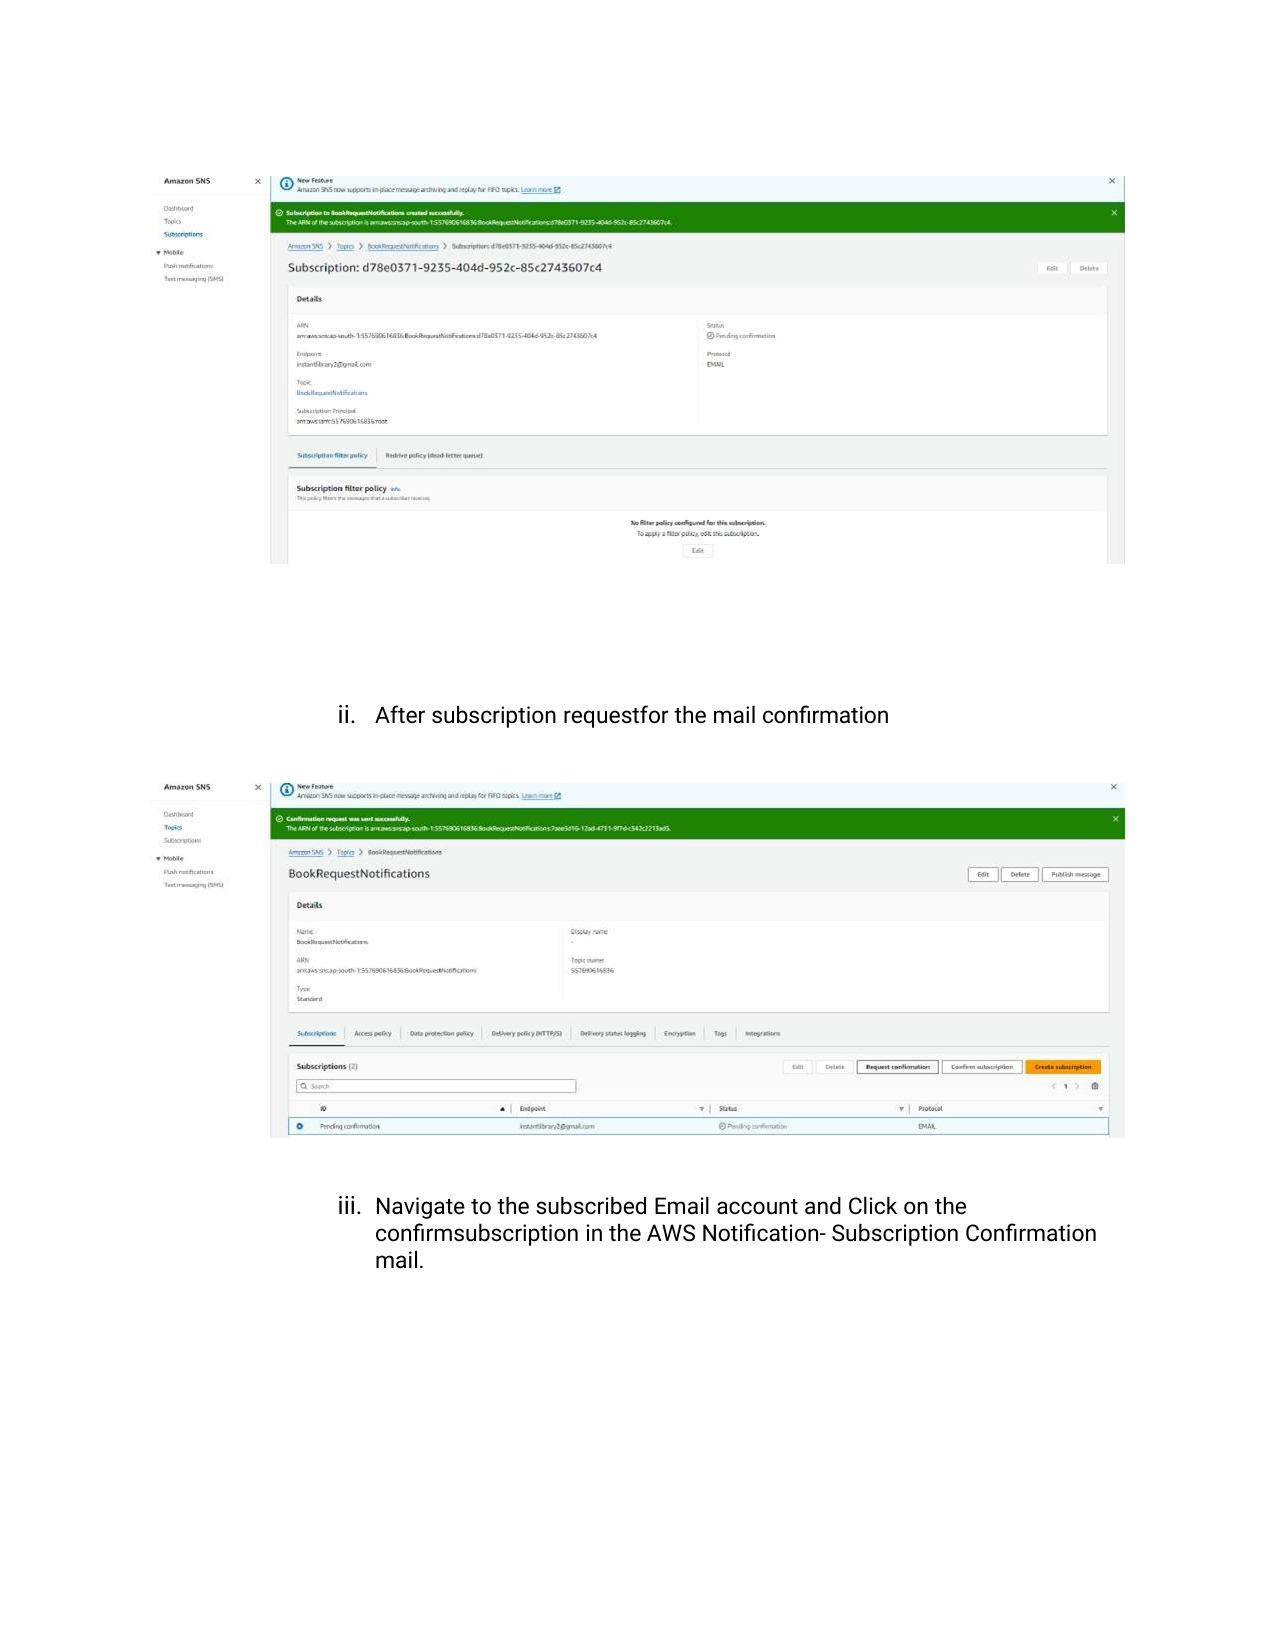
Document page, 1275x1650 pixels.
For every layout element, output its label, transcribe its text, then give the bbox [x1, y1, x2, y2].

list Navigate to the subscribed Email account and Click on the confirmsubscription in the AWS Notification- Subscription Confirmation mail. [337, 1191, 1125, 1274]
list After subscription requestfor the mail confirmation [337, 701, 1125, 730]
picture [150, 176, 1125, 564]
picture [150, 783, 1125, 1138]
